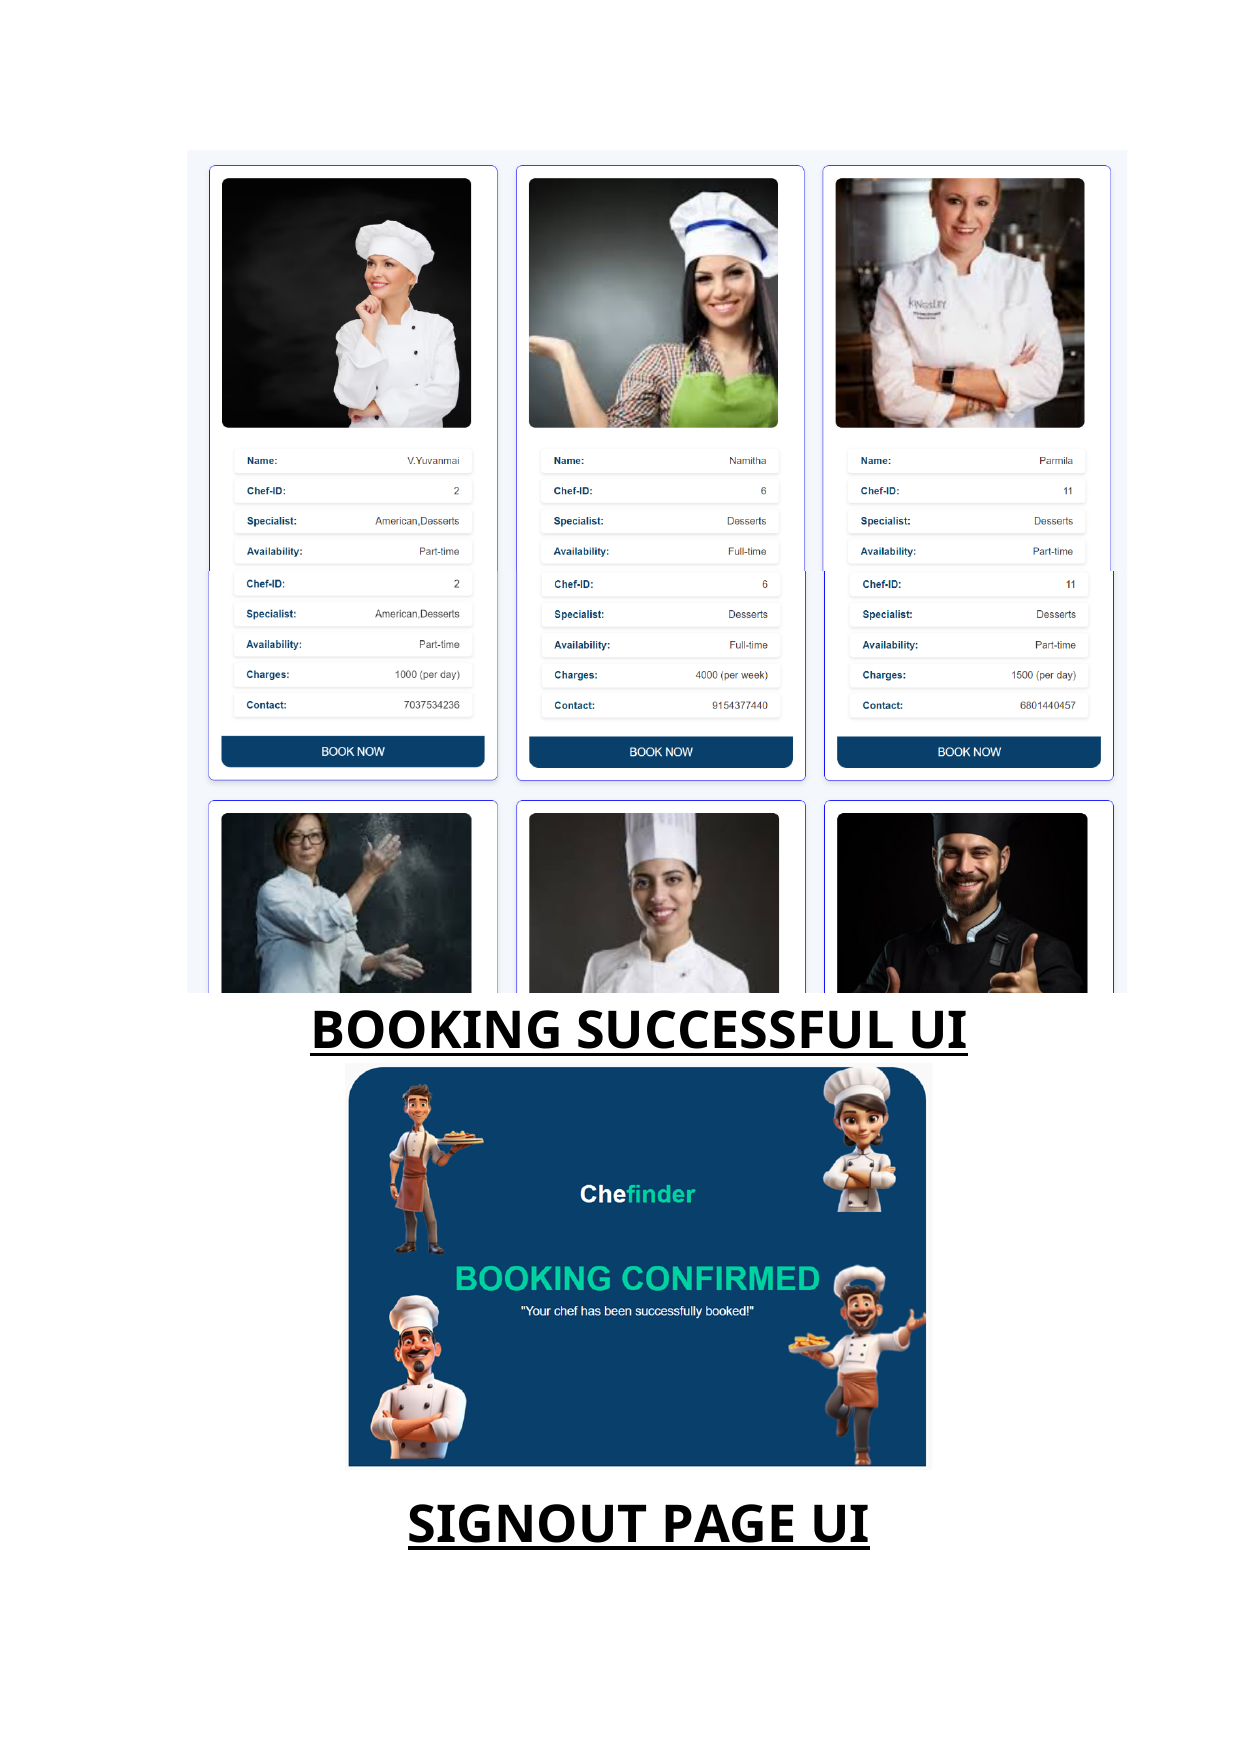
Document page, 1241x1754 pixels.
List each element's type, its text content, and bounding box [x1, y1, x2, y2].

picture [187, 150, 1128, 993]
text SIGNOUT PAGE UI [187, 1486, 1090, 1557]
picture [345, 1063, 933, 1470]
